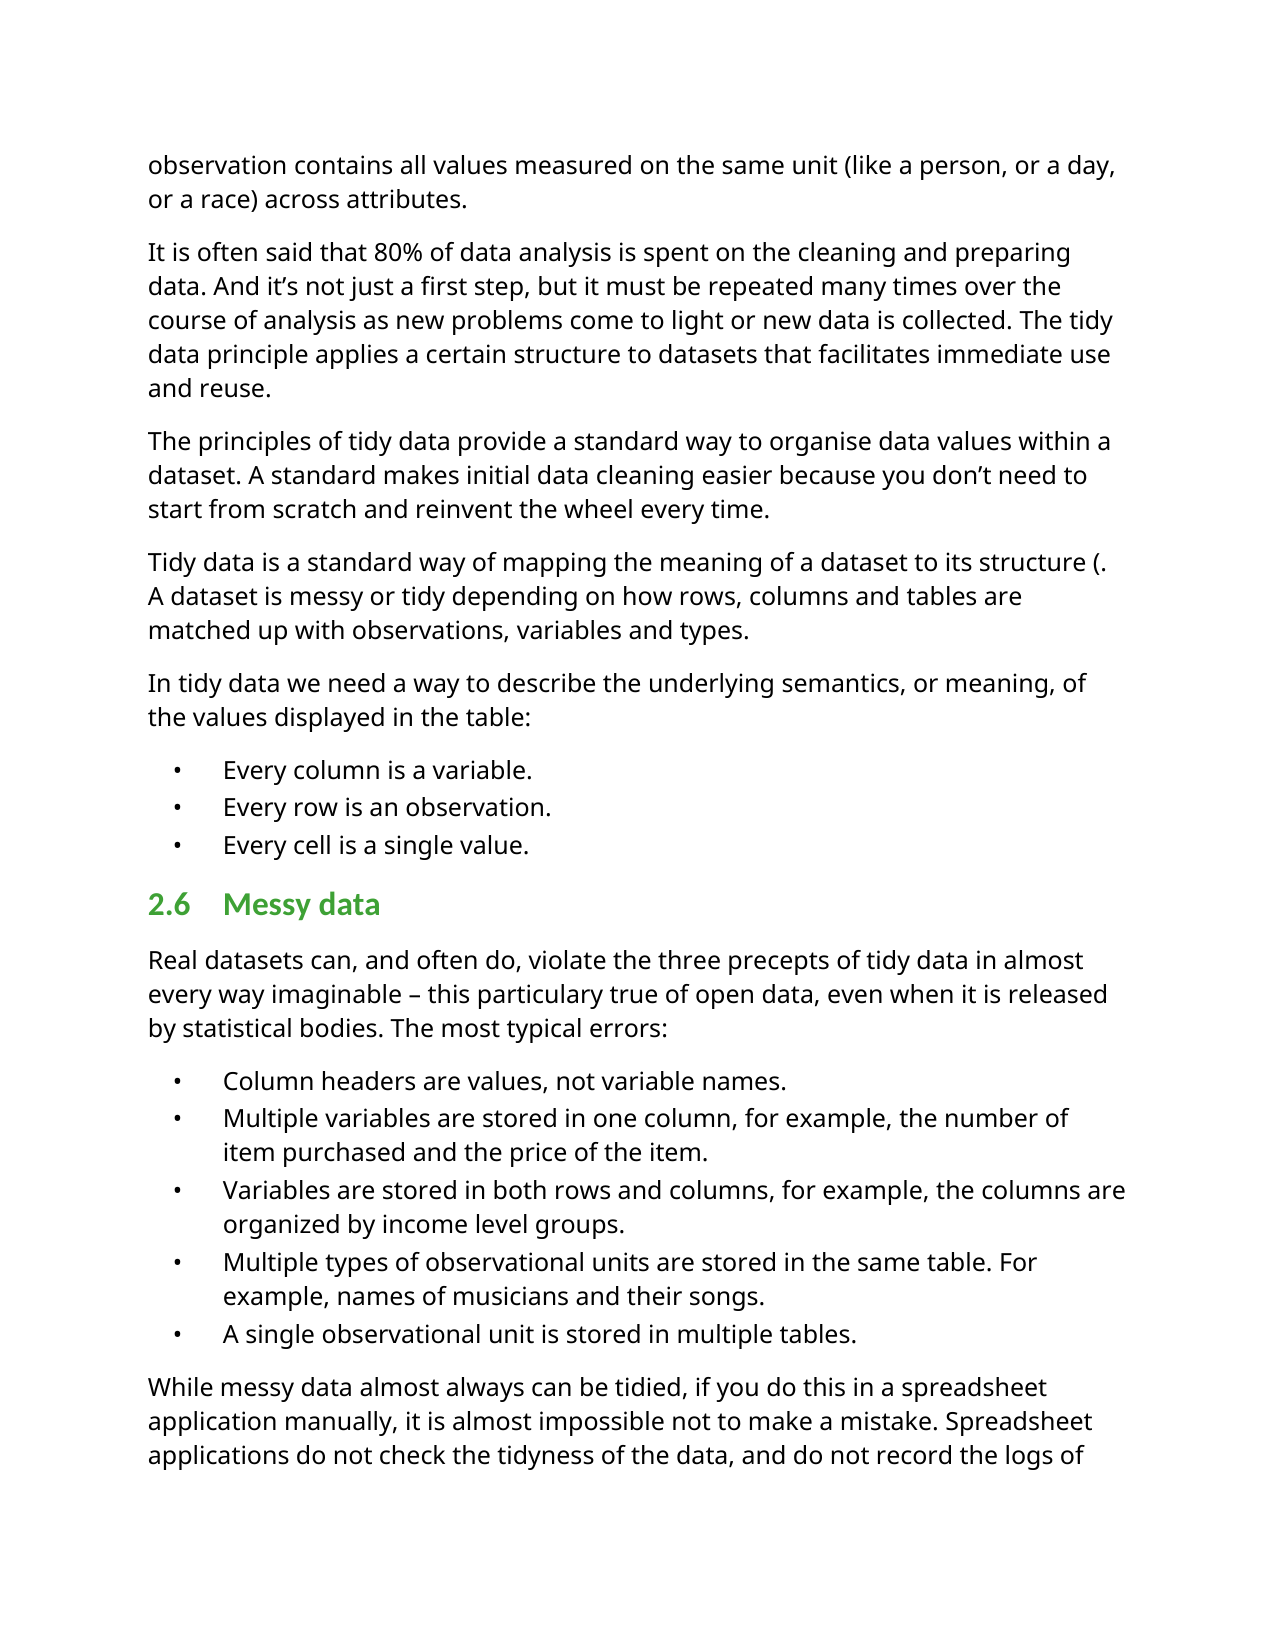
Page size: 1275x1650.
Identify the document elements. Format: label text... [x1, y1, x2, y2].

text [148, 148, 1127, 216]
list Every column is a variable. [173, 752, 1127, 786]
list Every row is an observation. [173, 790, 1127, 824]
text Tidy data is a standard way of mapping the meaning of a dataset to its structure (. A dataset is messy or tidy depending on how rows, columns and tables are matched up with observations, variables and types. [148, 544, 1127, 647]
text Real datasets can, and often do, violate the three precepts of tidy data in almost every way imaginable – this particulary true of open data, even when it is released by statistical bodies. The most typical errors: [148, 942, 1127, 1044]
text In tidy data we need a way to describe the underlying semantics, or meaning, of the values displayed in the table: [148, 665, 1127, 733]
list Multiple variables are stored in one column, for example, the number of item purchased and the price of the item. [173, 1101, 1127, 1169]
list Variables are stored in both rows and columns, for example, the columns are organized by income level groups. [173, 1173, 1127, 1241]
subtitle 2.6 Messy data [148, 883, 1127, 923]
text The principles of tidy data provide a standard way to organise data values within a dataset. A standard makes initial data cleaning easier because you don’t need to start from scratch and reinvent the wheel every time. [148, 423, 1127, 526]
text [148, 1369, 1127, 1472]
list A single observational unit is stored in multiple tables. [173, 1317, 1127, 1351]
list Every cell is a single value. [173, 828, 1127, 862]
text It is often said that 80% of data analysis is spent on the cleaning and preparing data. And it’s not just a first step, but it must be repeated many times over the course of analysis as new problems come to light or new data is collected. The tidy data principle applies a certain structure to datasets that facilitates immediate use and reuse. [148, 234, 1127, 405]
list Column headers are values, not variable names. [173, 1063, 1127, 1097]
list Multiple types of observational units are stored in the same table. For example, names of musicians and their songs. [173, 1245, 1127, 1313]
